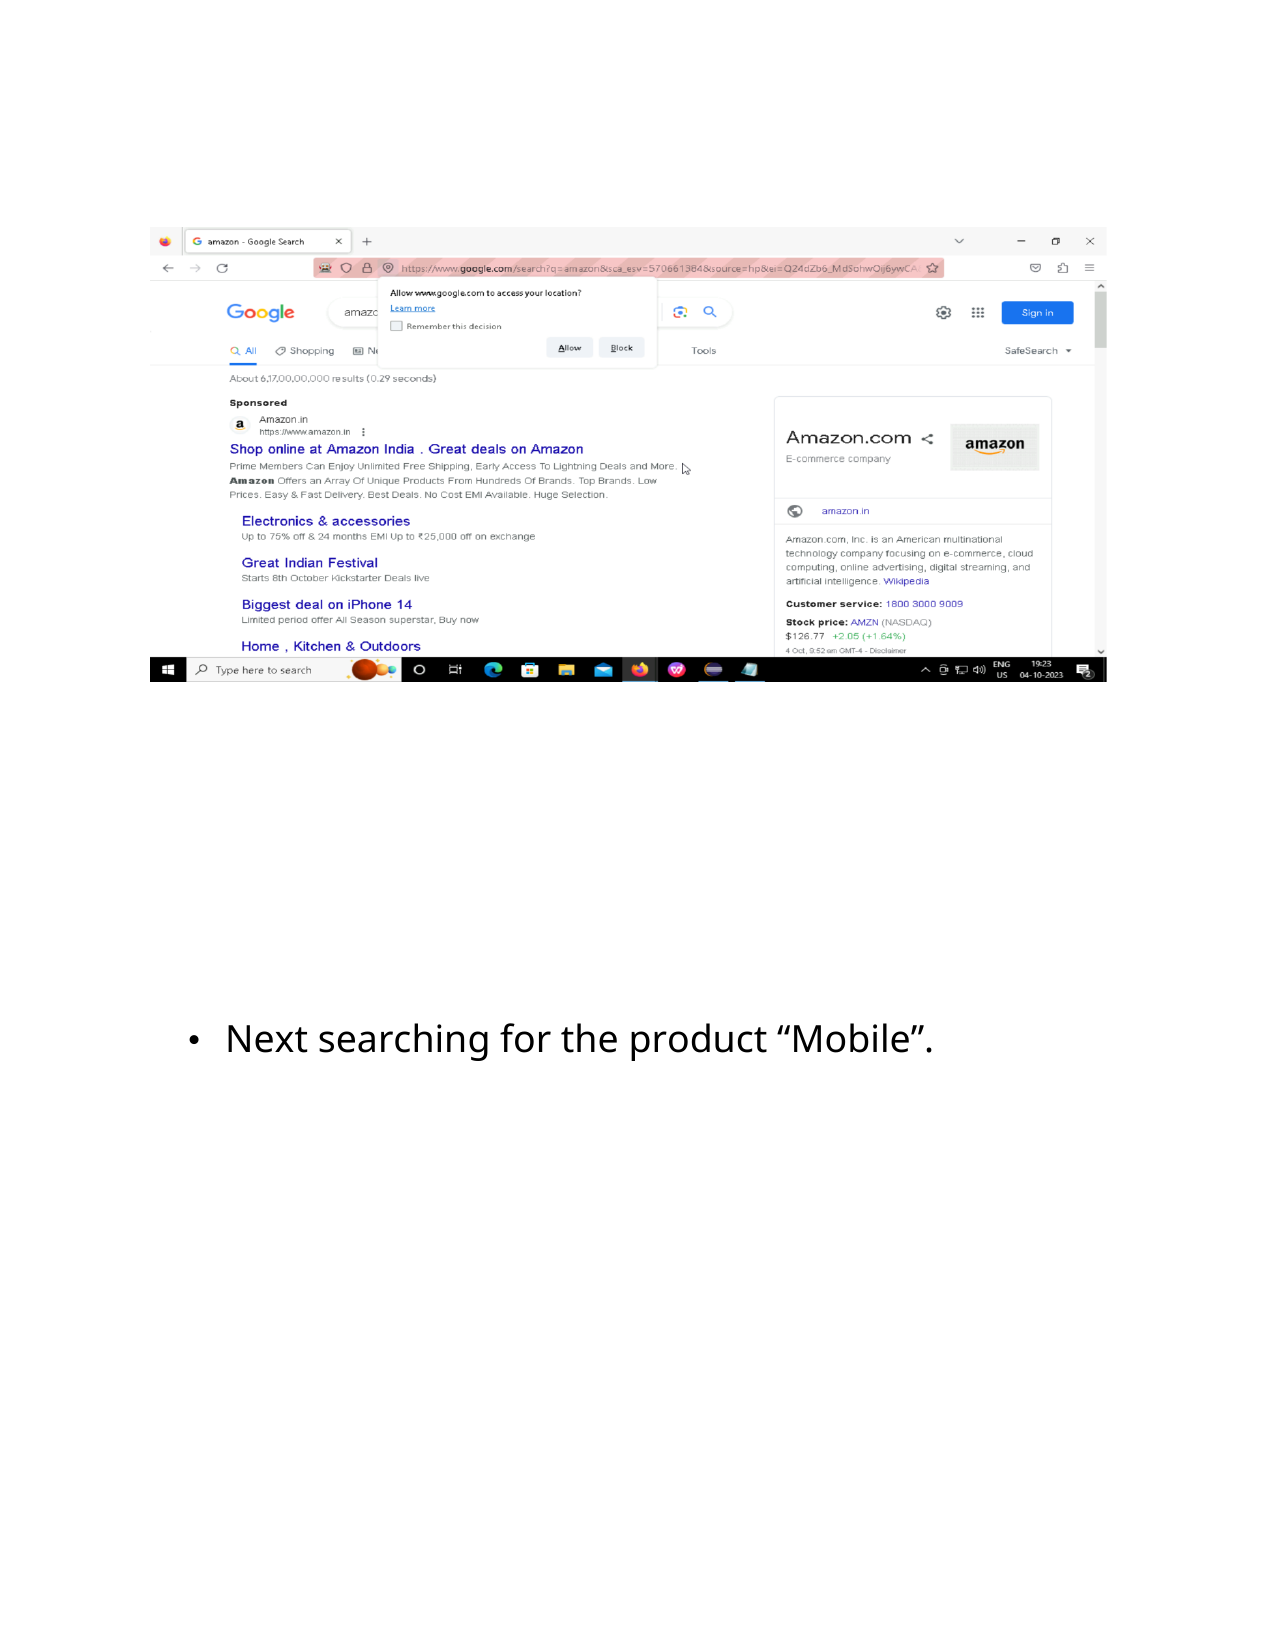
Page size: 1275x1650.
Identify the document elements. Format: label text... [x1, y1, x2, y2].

picture [150, 227, 1107, 682]
list Next searching for the product “Mobile”. [187, 1012, 1125, 1063]
